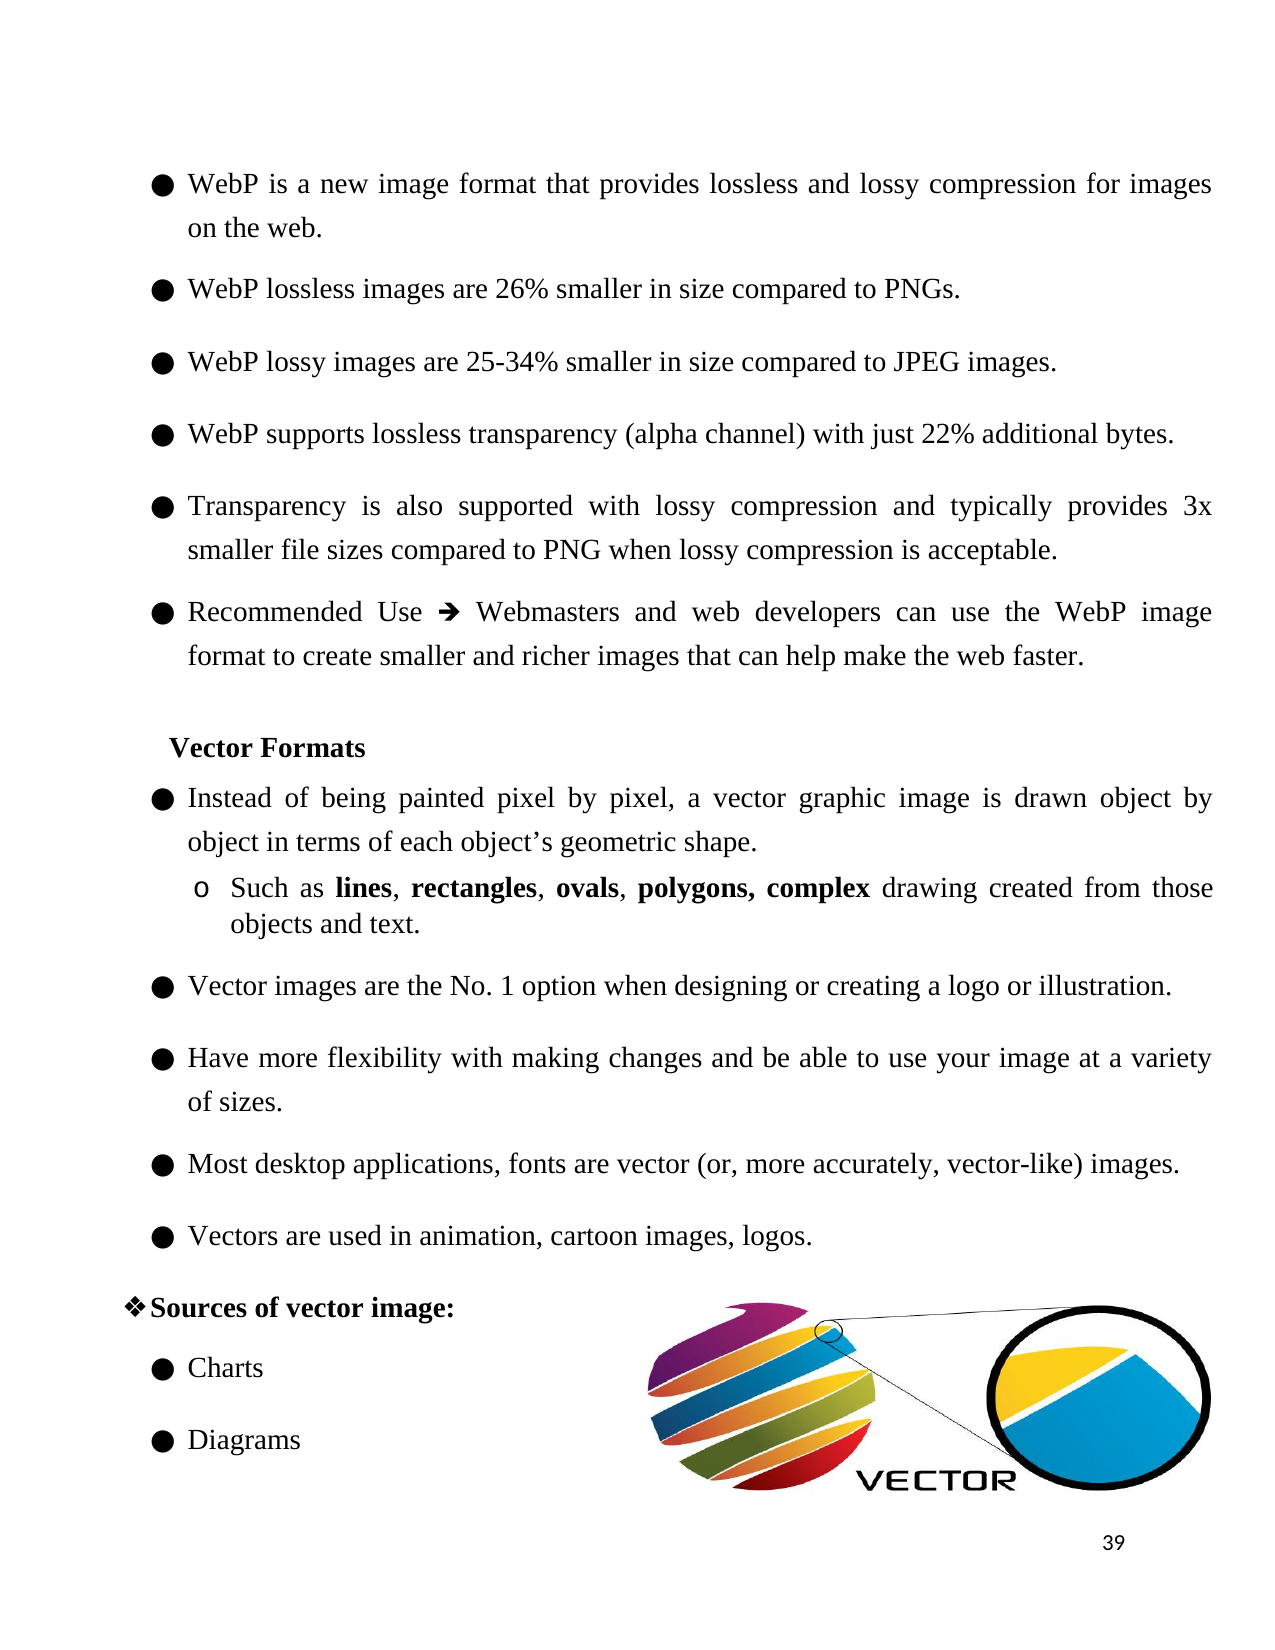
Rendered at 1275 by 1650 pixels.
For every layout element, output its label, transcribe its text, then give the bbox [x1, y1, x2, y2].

list Have more flexibility with making changes and be able to use your image at a variety of sizes. [150, 1024, 1214, 1117]
list Recommended Use 🡺 Webmasters and web developers can use the WebP image format to create smaller and richer images that can help make the web faster. [150, 578, 1214, 672]
list WebP lossy images are 25-34% smaller in size compared to JPEG images. [150, 328, 1214, 388]
list Vectors are used in animation, cartoon images, logos. [150, 1202, 1214, 1262]
text Vector Formats [169, 730, 1125, 764]
list Sources of vector image: [122, 1274, 1125, 1334]
list Such as lines, rectangles, ovals, polygons, complex drawing created from those objects and text. [193, 870, 1214, 939]
list Vector images are the No. 1 option when designing or creating a logo or illustration. [150, 952, 1214, 1012]
list Diagrams [150, 1407, 601, 1466]
picture [601, 1296, 1262, 1499]
list Most desktop applications, fonts are vector (or, more accurately, vector-like) images. [150, 1130, 1214, 1190]
list WebP is a new image format that provides lossless and lossy compression for images on the web. [150, 150, 1214, 243]
list Charts [150, 1334, 601, 1394]
list WebP supports lossless transparency (alpha channel) with just 22% additional bytes. [150, 400, 1214, 460]
list Transparency is also supported with lossy compression and typically provides 3x smaller file sizes compared to PNG when lossy compression is acceptable. [150, 473, 1214, 566]
list WebP lossless images are 26% smaller in size compared to PNGs. [150, 256, 1214, 316]
list Instead of being painted pixel by pixel, a vector graphic image is drawn object by object in terms of each object’s geometric shape. [150, 764, 1214, 857]
